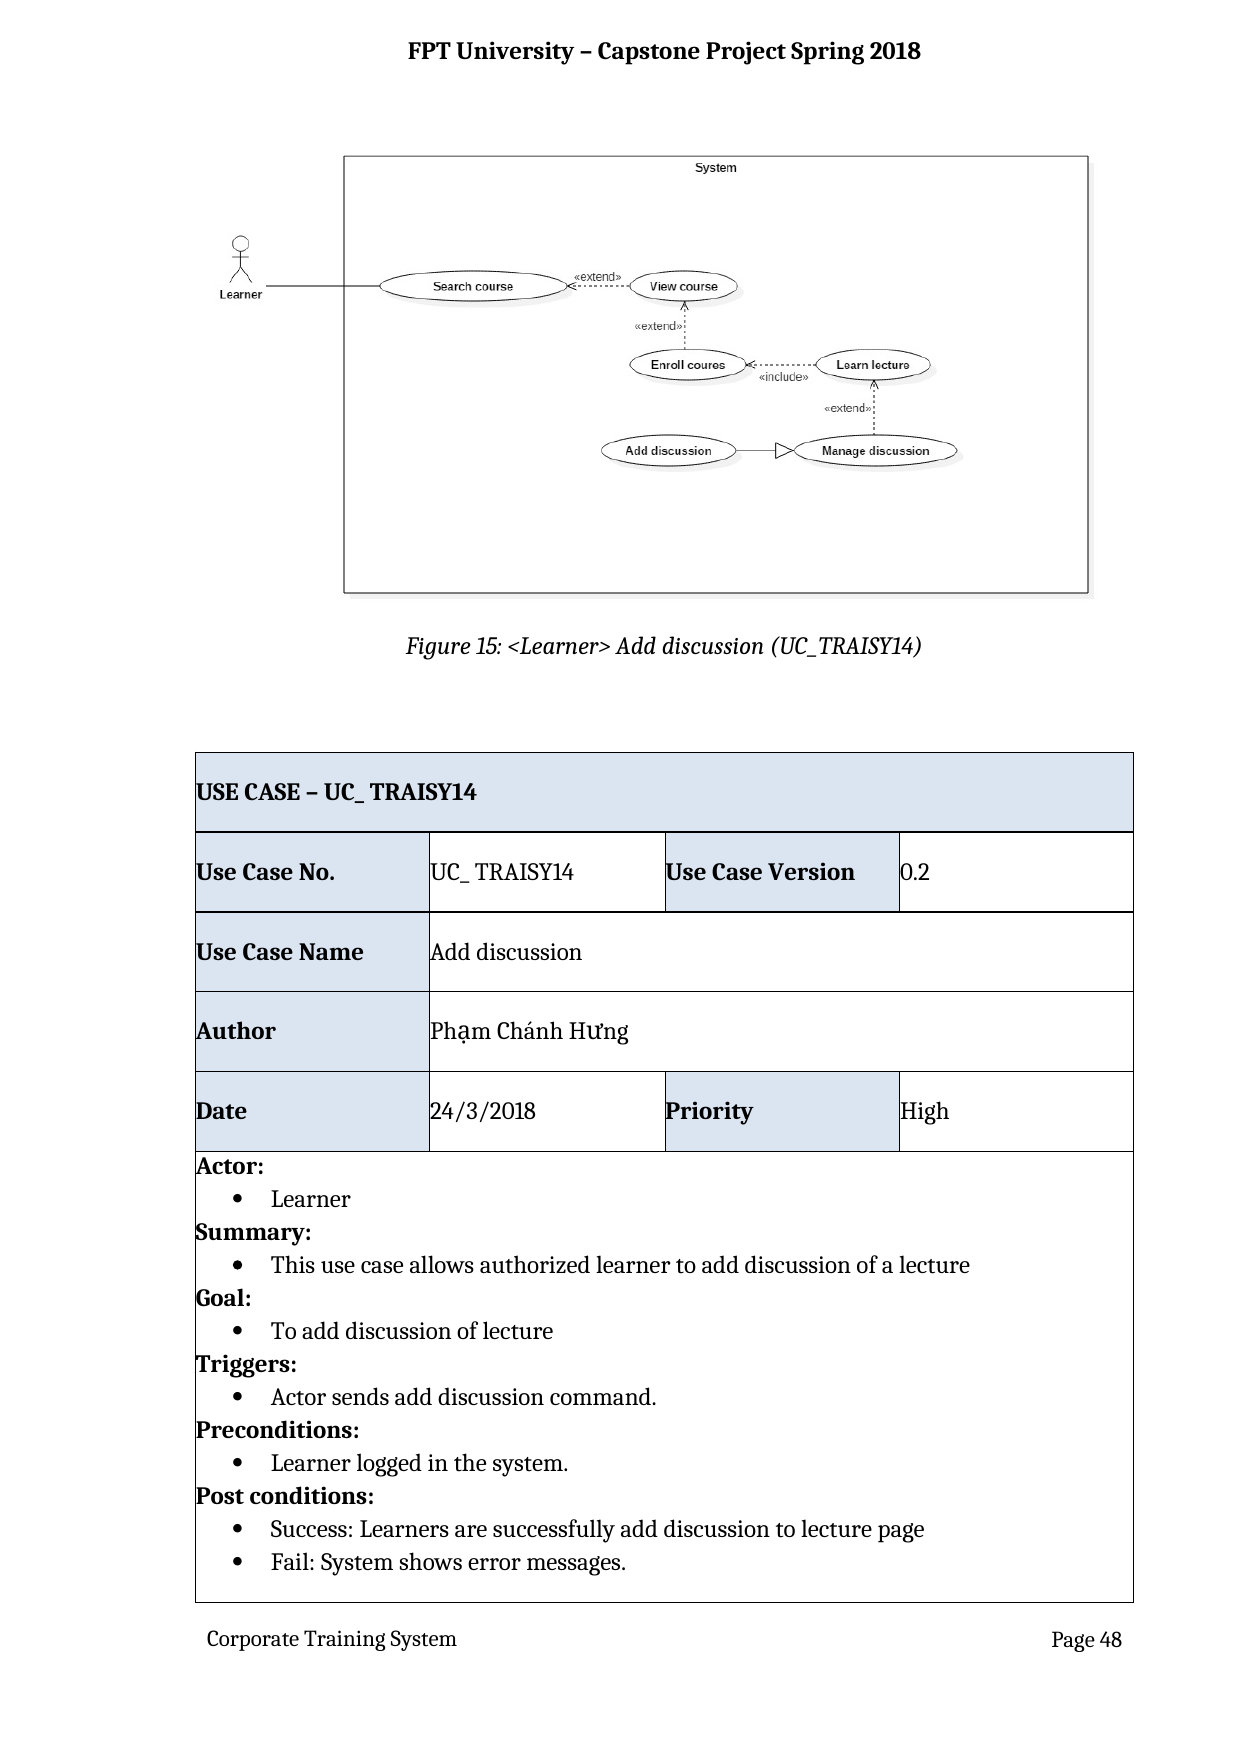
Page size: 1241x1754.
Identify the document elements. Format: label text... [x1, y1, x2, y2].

table_cell 0.2 [900, 833, 1133, 911]
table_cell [196, 1152, 1133, 1602]
table_cell UC_ TRAISY14 [430, 833, 665, 911]
table_cell Phạm Chánh Hưng [430, 992, 1133, 1071]
table_cell Use Case Version [666, 833, 899, 911]
table_cell Add discussion [430, 913, 1133, 991]
table_cell 24/3/2018 [430, 1072, 665, 1151]
table_cell Use Case Name [196, 913, 429, 991]
table_cell Author [196, 992, 429, 1071]
table_cell Date [196, 1072, 429, 1151]
picture [206, 147, 1123, 628]
text Figure 15: <Learner> Add discussion (UC_TRAISY14) [207, 632, 1122, 660]
table_cell High [900, 1072, 1133, 1151]
table_header USE CASE – UC_ TRAISY14 [196, 753, 1133, 831]
table_cell Priority [666, 1072, 899, 1151]
table_cell Use Case No. [196, 833, 429, 911]
